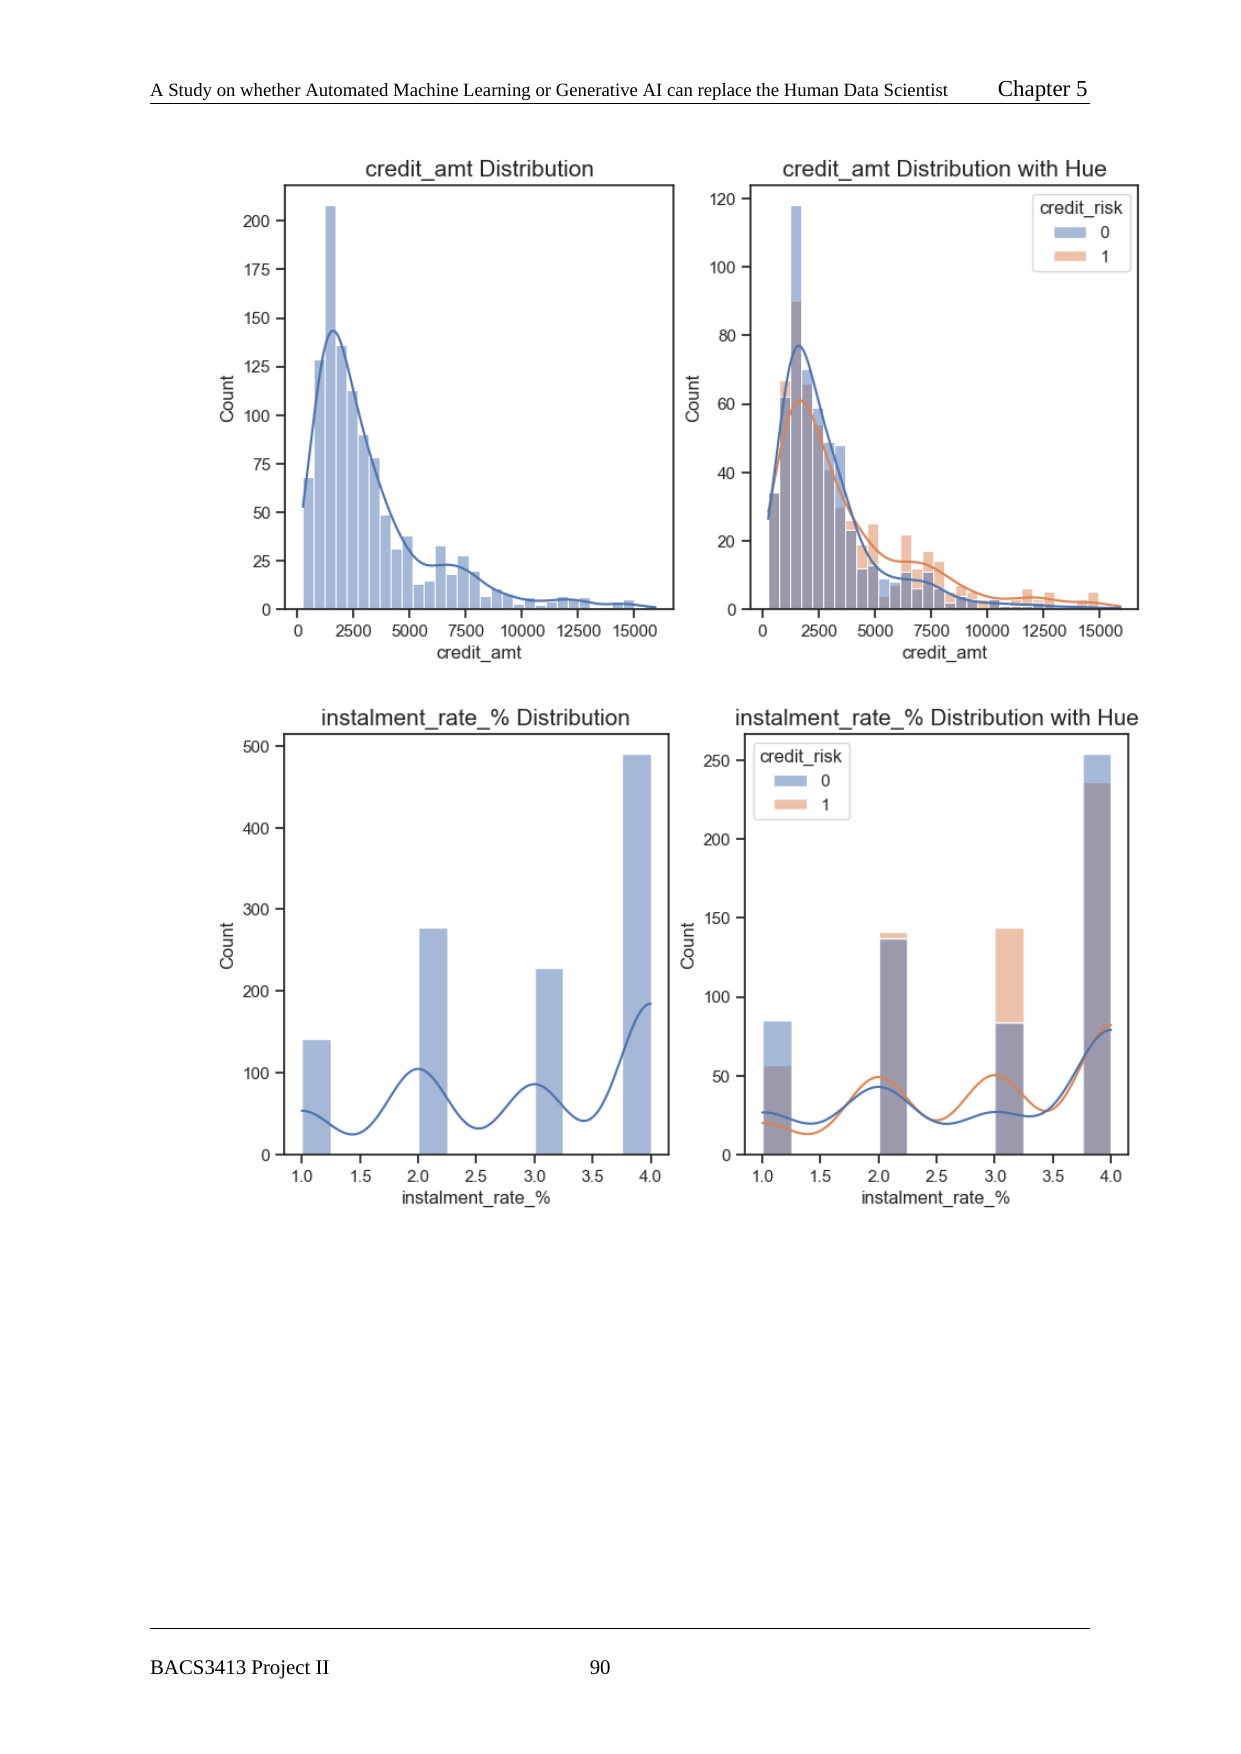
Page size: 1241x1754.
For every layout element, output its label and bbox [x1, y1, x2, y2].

picture [209, 698, 1149, 1218]
picture [209, 150, 1149, 673]
